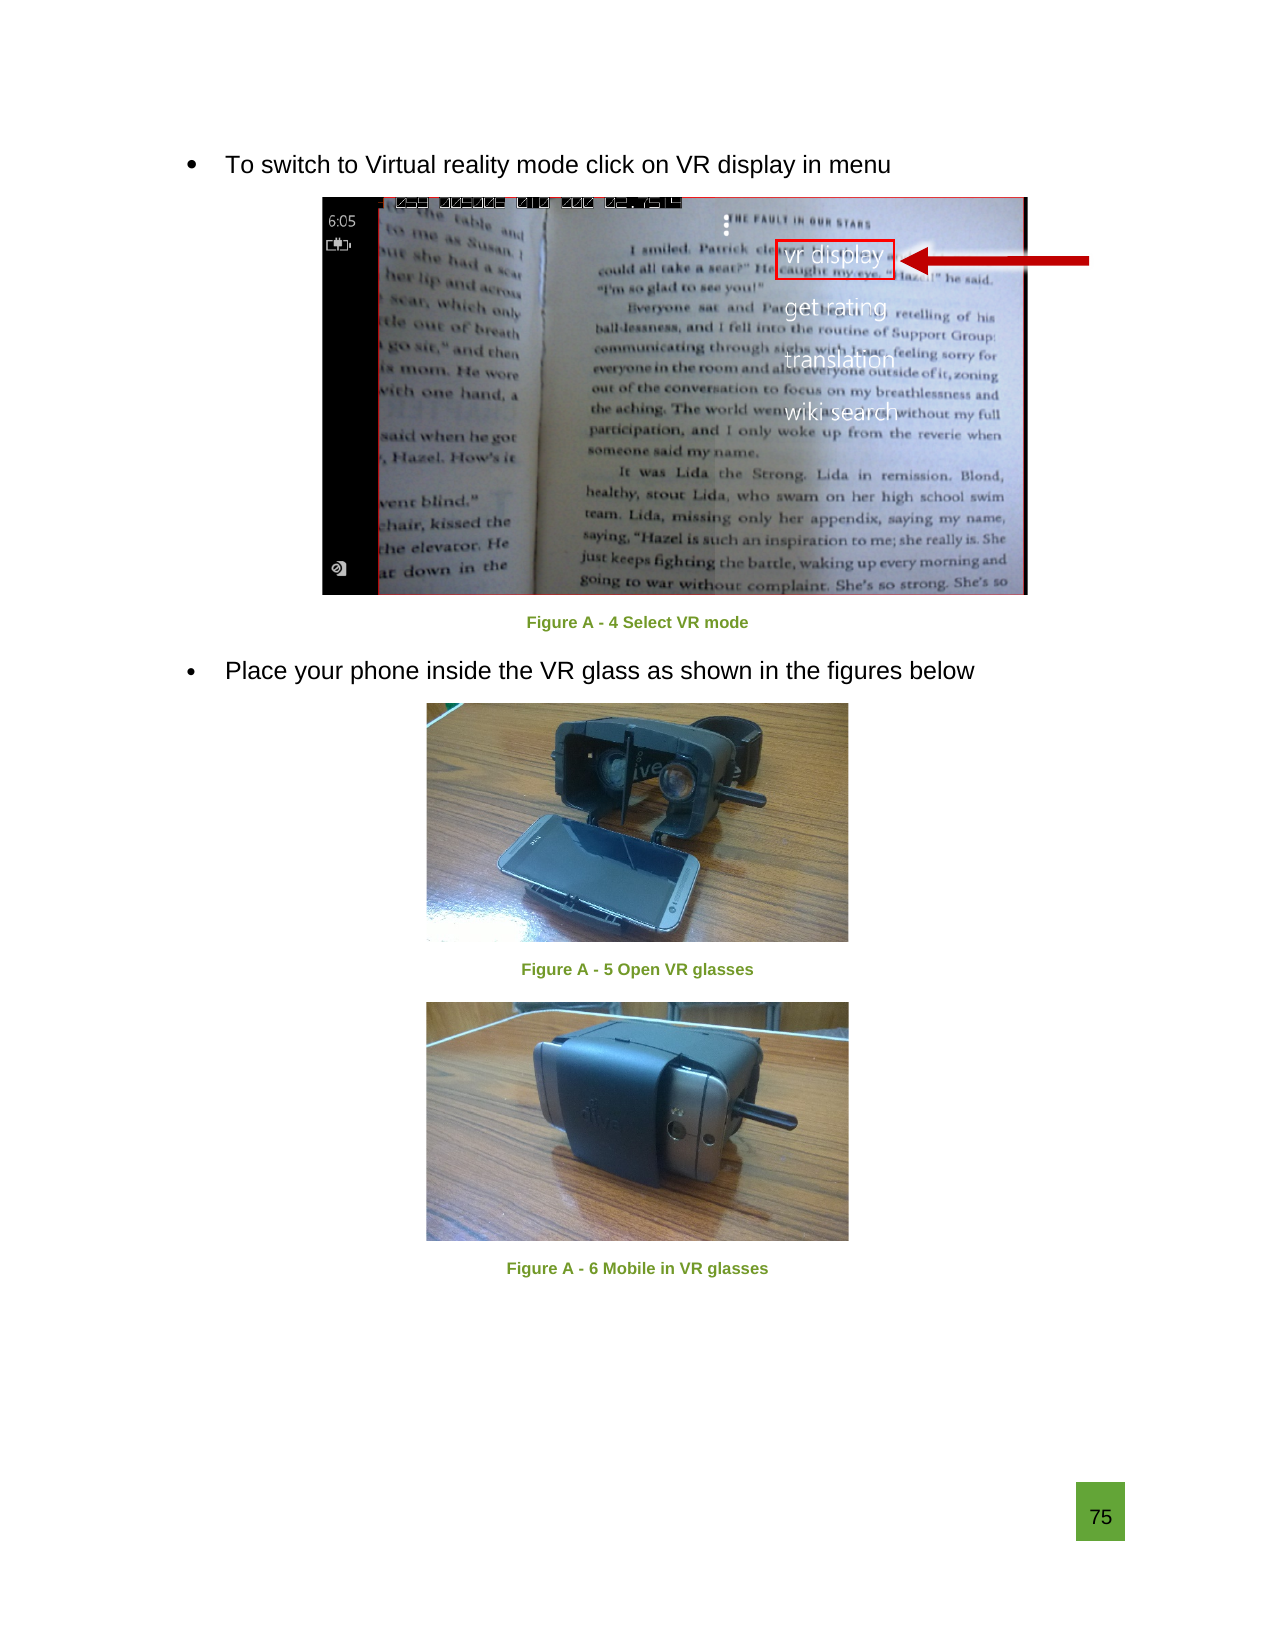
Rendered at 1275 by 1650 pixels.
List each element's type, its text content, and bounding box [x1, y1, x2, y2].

list Place your phone inside the VR glass as shown in the figures below [187, 656, 1125, 685]
text Figure A - 5 Open VR glasses [150, 960, 1125, 979]
picture [426, 703, 849, 942]
text Figure A - 6 Mobile in VR glasses [150, 1259, 1125, 1278]
picture [426, 1002, 849, 1241]
picture [778, 242, 893, 278]
text Figure A - 14 Exit translation mode [898, 245, 1028, 277]
picture [322, 197, 1028, 595]
text Figure A - 4 Select VR mode [150, 613, 1125, 632]
list To switch to Virtual reality mode click on VR display in menu [187, 150, 1125, 179]
